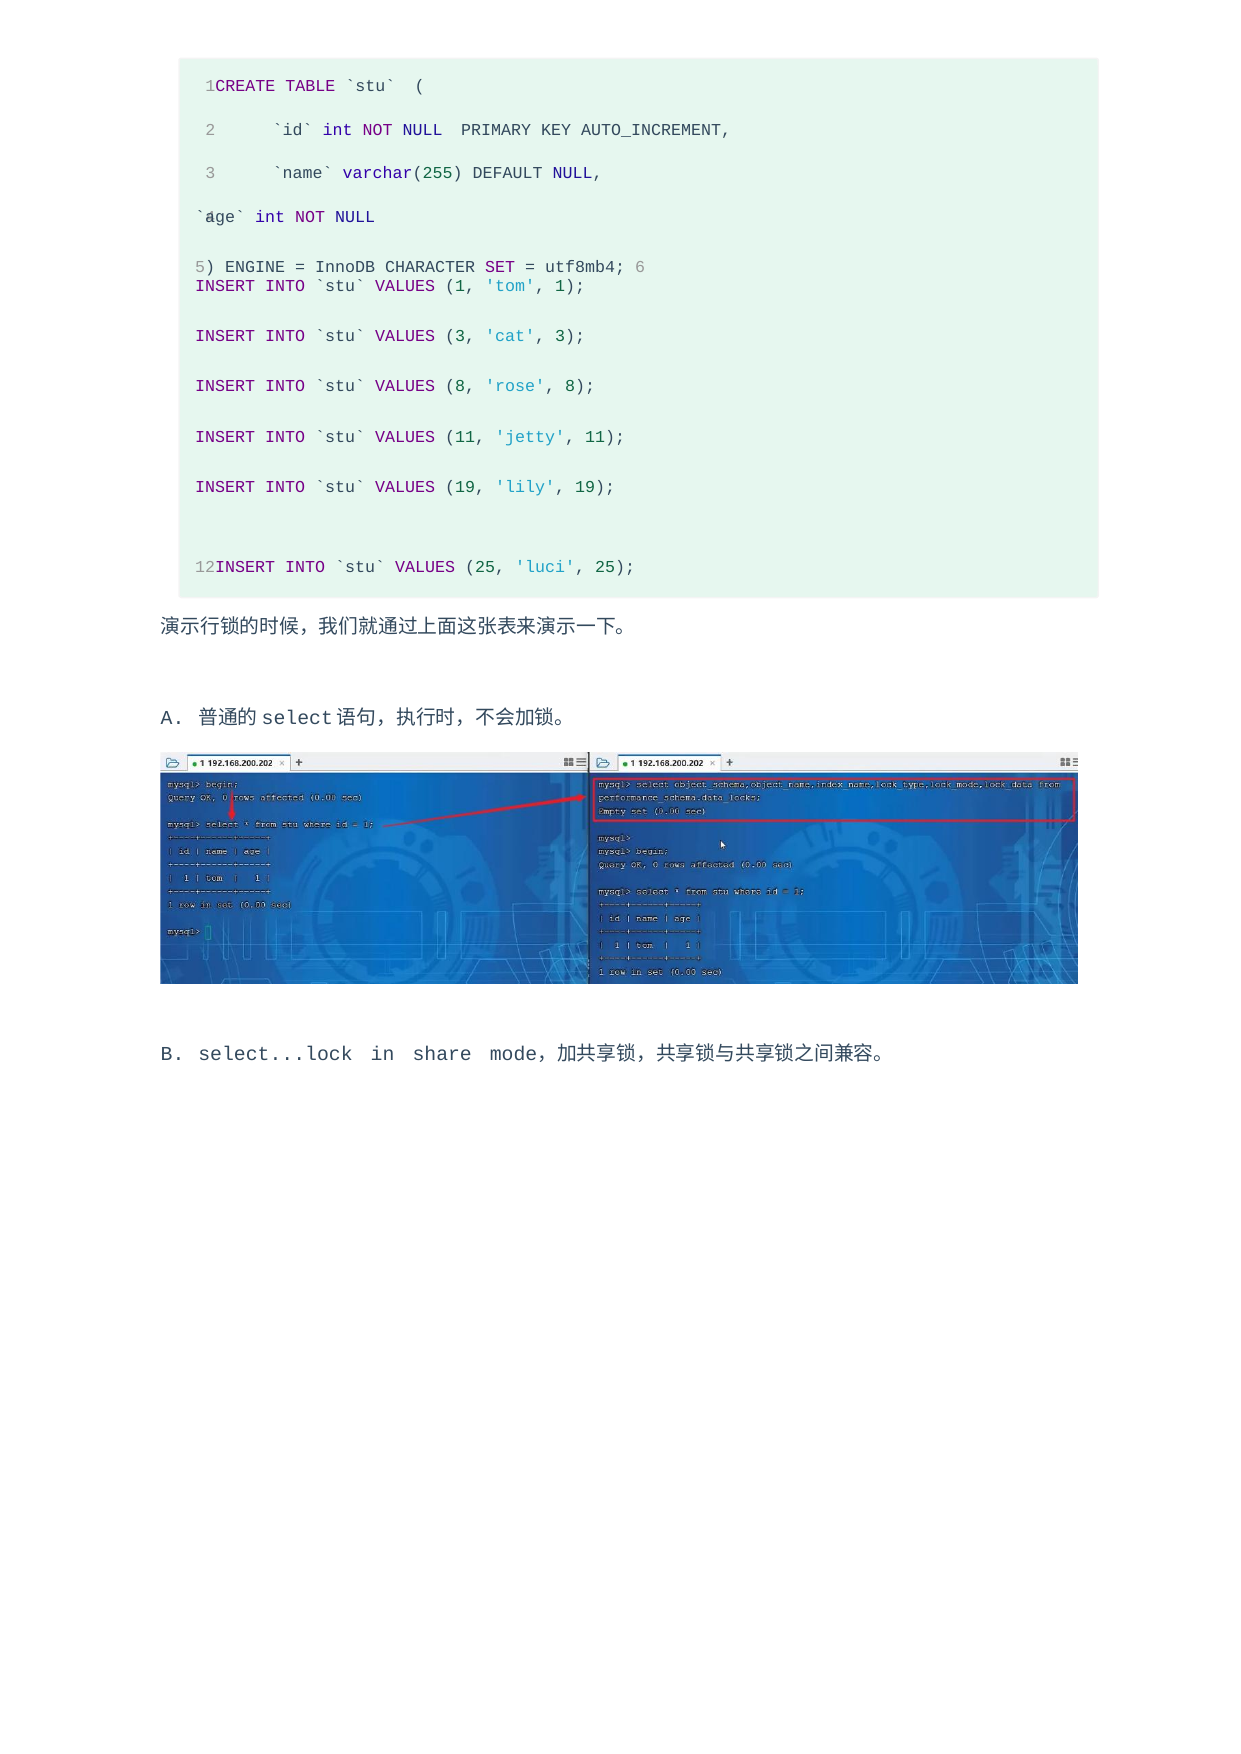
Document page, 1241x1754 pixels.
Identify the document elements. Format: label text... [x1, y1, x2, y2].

picture [160, 752, 1078, 984]
list select...lock in share mode，加共享锁，共享锁与共享锁之间兼容。 [160, 1037, 1094, 1066]
text 演示行锁的时候，我们就通过上面这张表来演示一下。 [160, 610, 1094, 639]
list 普通的select语句，执行时，不会加锁。 [160, 701, 1094, 730]
